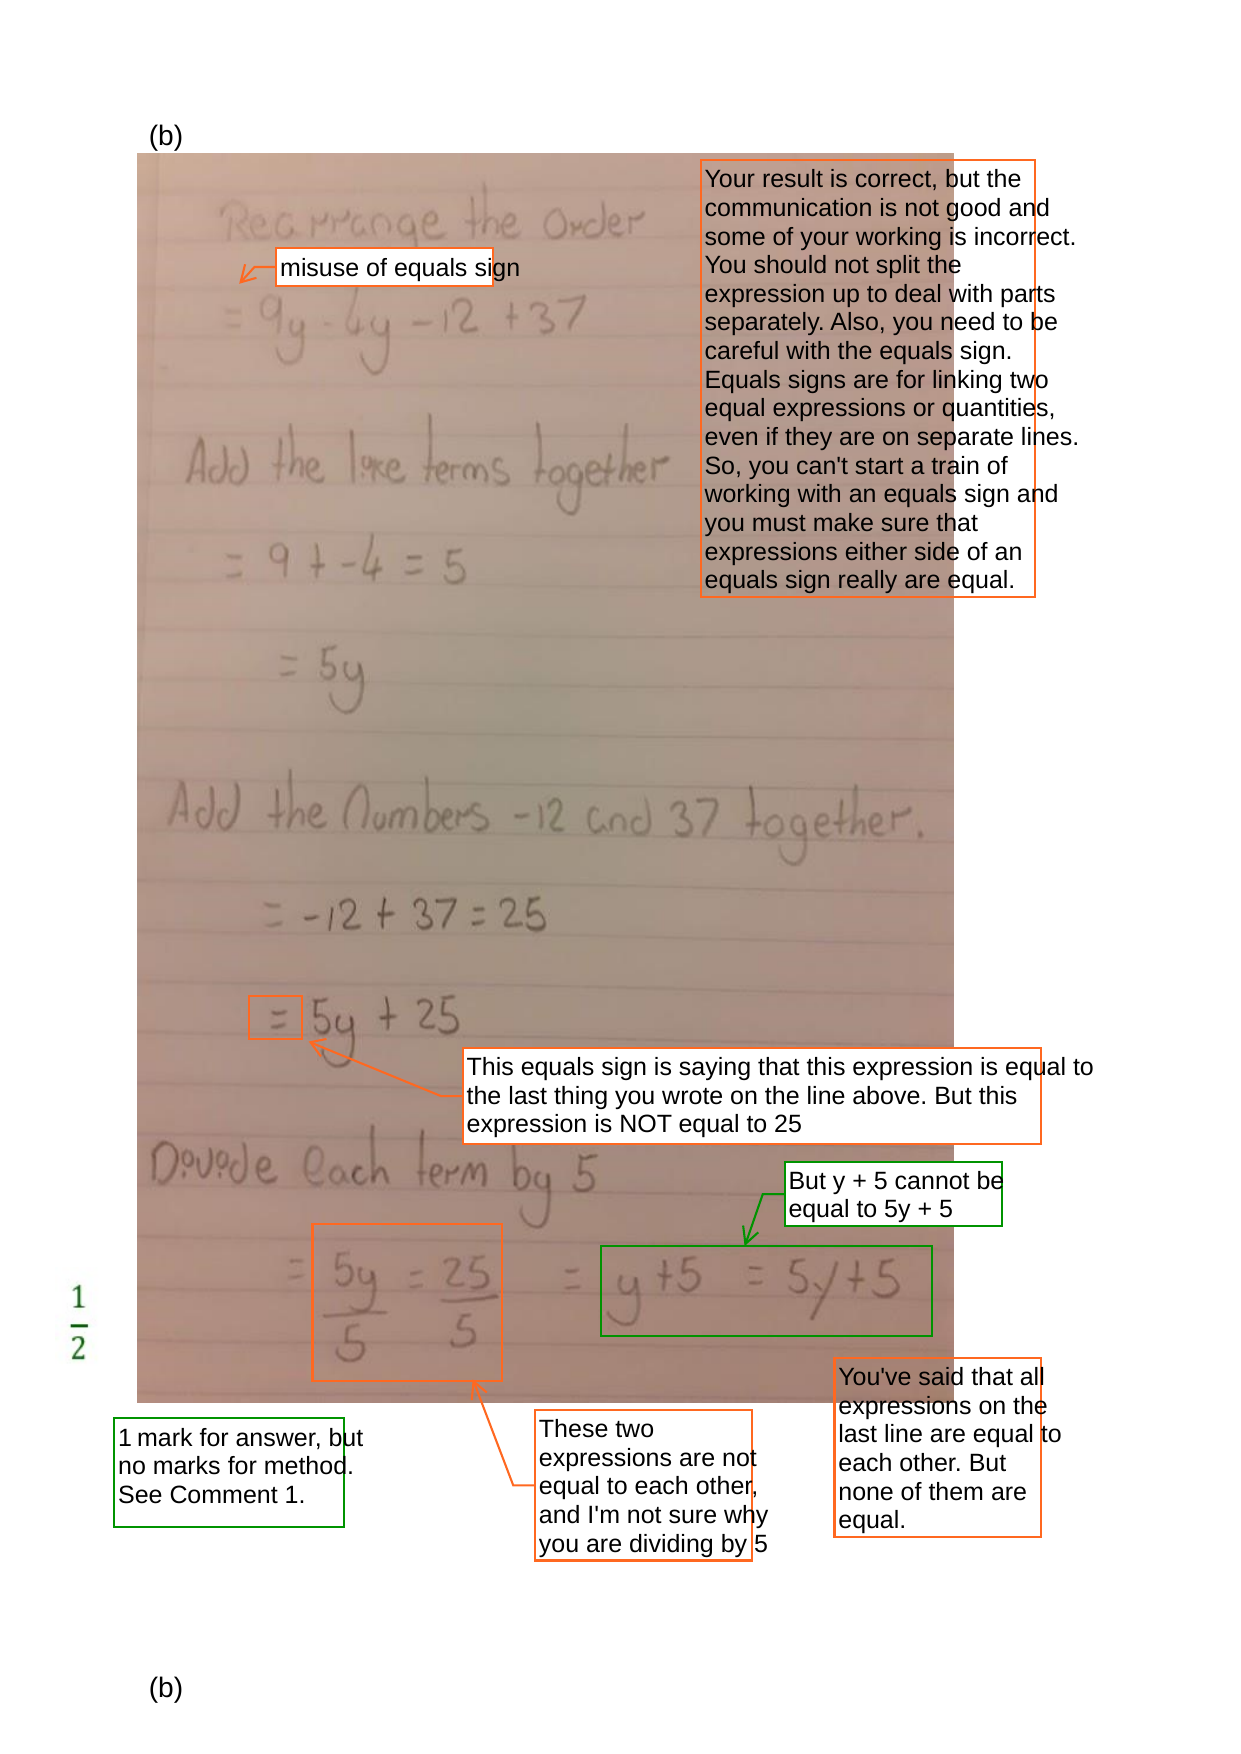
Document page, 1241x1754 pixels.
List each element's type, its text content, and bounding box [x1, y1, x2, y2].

picture [137, 153, 954, 1403]
picture [602, 1247, 931, 1335]
picture [314, 1225, 501, 1380]
picture [836, 1359, 954, 1403]
picture [55, 1267, 104, 1379]
text (b) [148, 119, 1091, 151]
picture [949, 175, 954, 186]
text (b) [148, 1671, 1091, 1703]
picture [948, 204, 954, 214]
picture [702, 161, 954, 596]
picture [947, 433, 954, 444]
